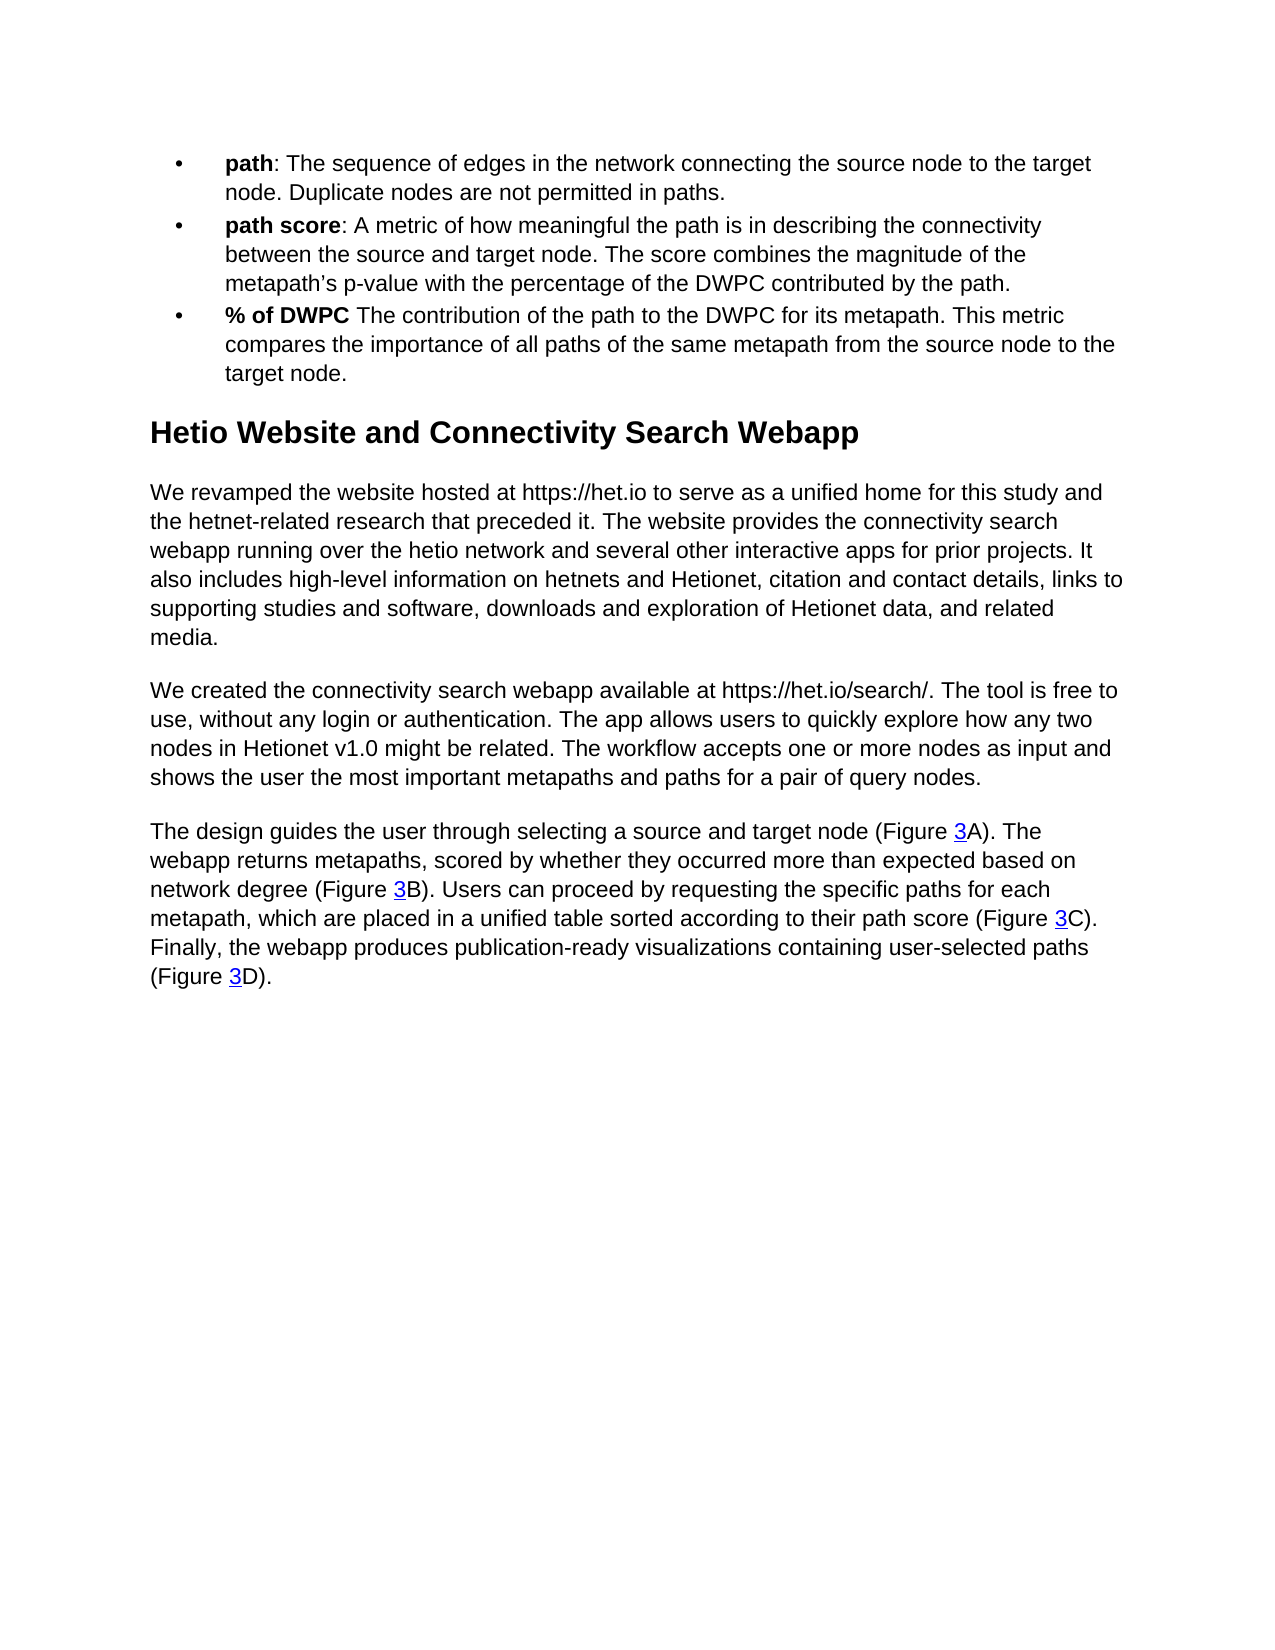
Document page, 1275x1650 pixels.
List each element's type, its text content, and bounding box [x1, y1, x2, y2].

text We created the connectivity search webapp available at https://het.io/search/. The tool is free to use, without any login or authentication. The app allows users to quickly explore how any two nodes in Hetionet v1.0 might be related. The workflow accepts one or more nodes as input and shows the user the most important metapaths and paths for a pair of query nodes. [150, 677, 1125, 791]
text We revamped the website hosted at https://het.io to serve as a unified home for this study and the hetnet-related research that preceded it. The website provides the connectivity search webapp running over the hetio network and several other interactive apps for prior projects. It also includes high-level information on hetnets and Hetionet, citation and contact details, links to supporting studies and software, downloads and exploration of Hetionet data, and related media. [150, 479, 1125, 650]
text The design guides the user through selecting a source and target node (Figure 3A). The webapp returns metapaths, scored by whether they occurred more than expected based on network degree (Figure 3B). Users can proceed by requesting the specific paths for each metapath, which are placed in a unified table sorted according to their path score (Figure 3C). Finally, the webapp produces publication-ready visualizations containing user-selected paths (Figure 3D). [150, 818, 1125, 989]
subtitle Hetio Website and Connectivity Search Webapp [150, 414, 1125, 450]
list path: The sequence of edges in the network connecting the source node to the target node. Duplicate nodes are not permitted in paths. [175, 150, 1125, 205]
list path score: A metric of how meaningful the path is in describing the connectivity between the source and target node. The score combines the magnitude of the metapath’s p-value with the percentage of the DWPC contributed by the path. [175, 212, 1125, 296]
list % of DWPC The contribution of the path to the DWPC for its metapath. This metric compares the importance of all paths of the same metapath from the source node to the target node. [175, 302, 1125, 387]
